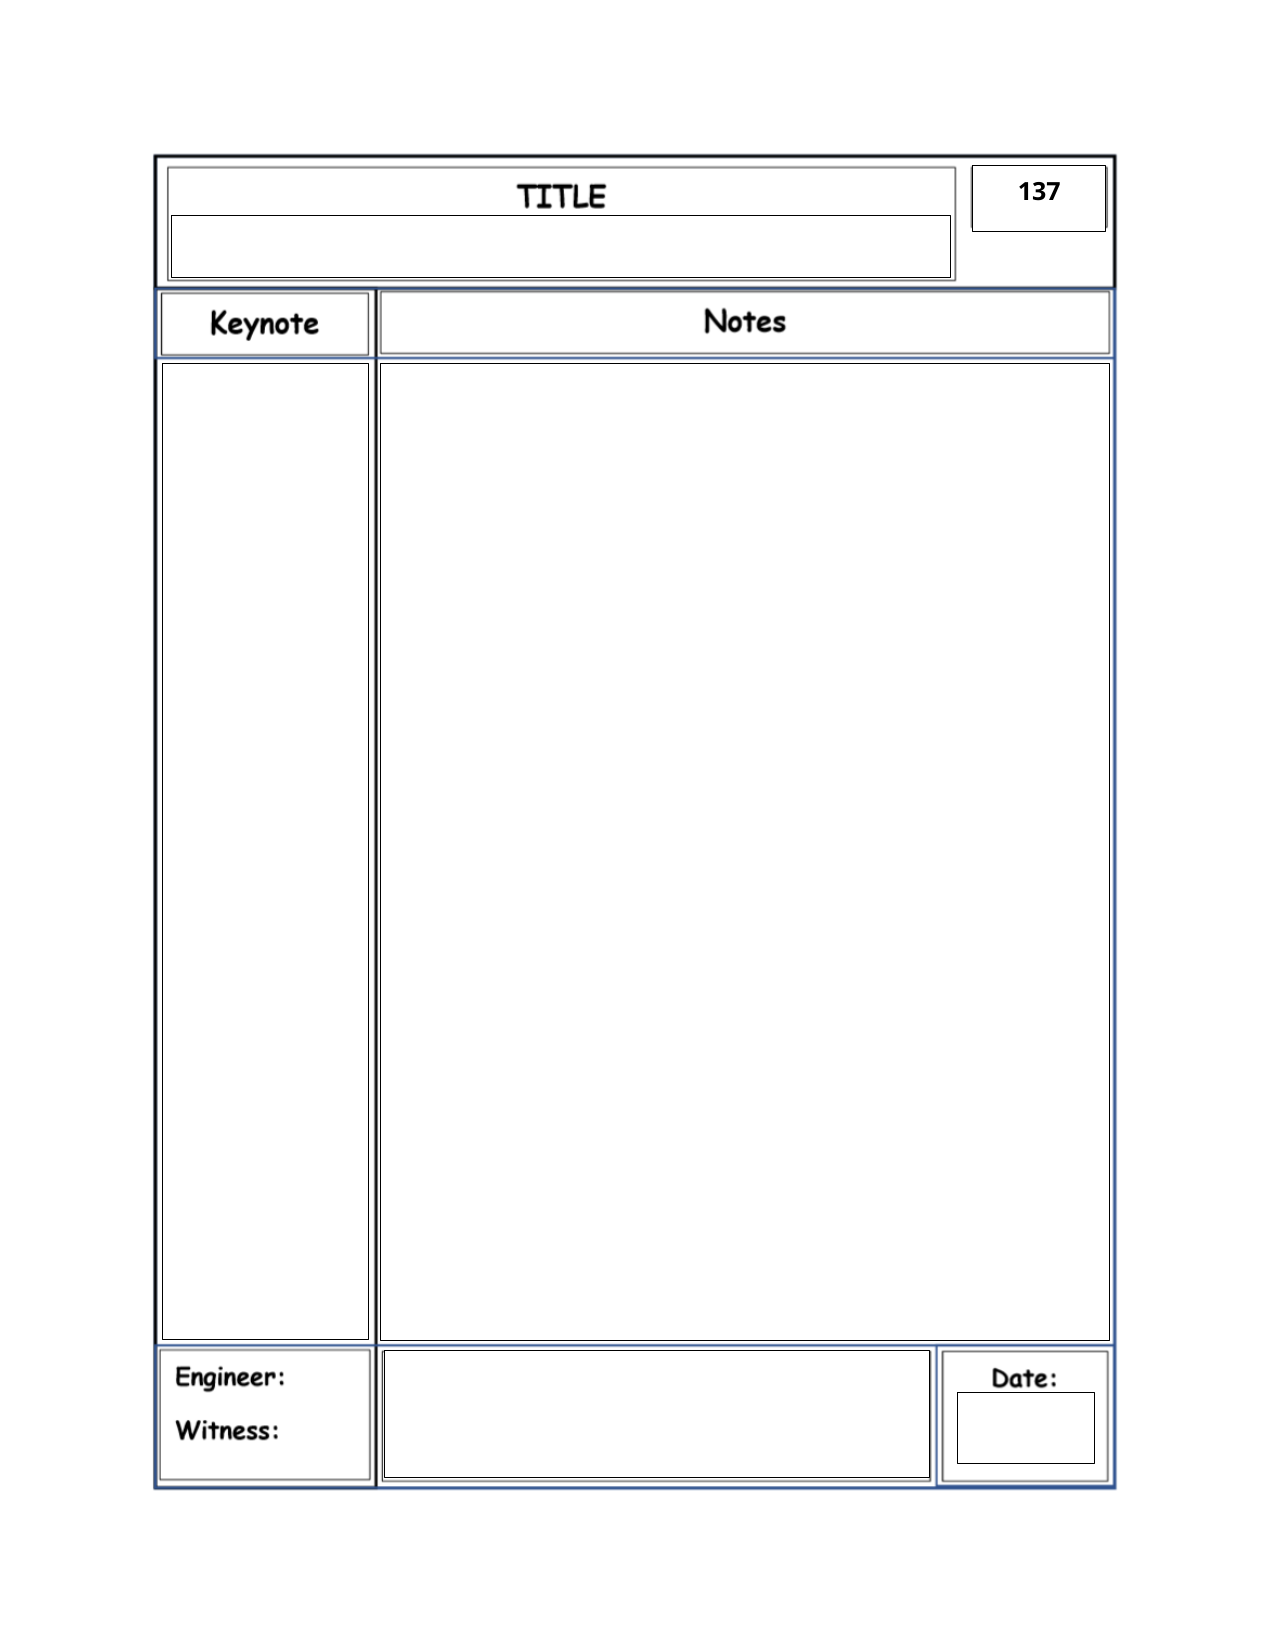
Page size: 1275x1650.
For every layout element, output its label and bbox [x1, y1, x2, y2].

picture [150, 150, 1133, 1501]
